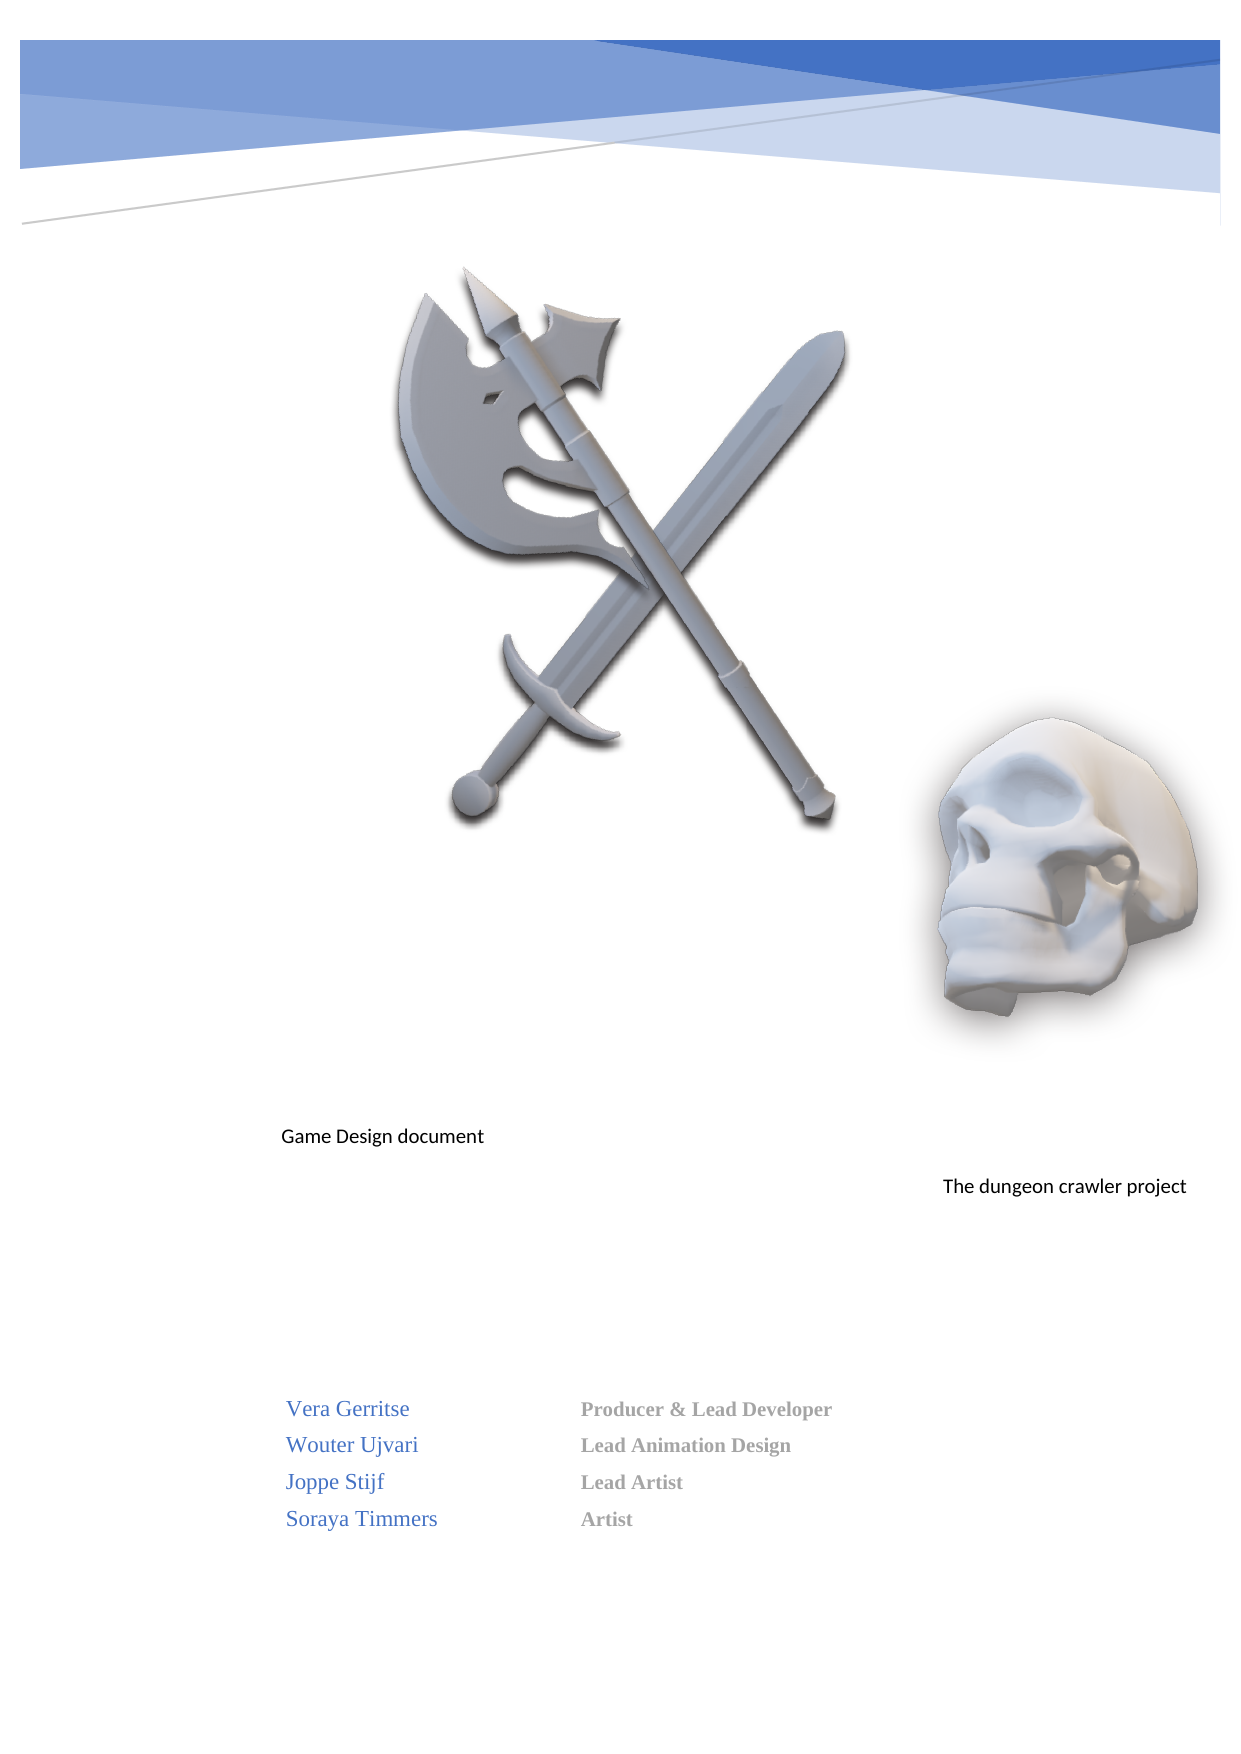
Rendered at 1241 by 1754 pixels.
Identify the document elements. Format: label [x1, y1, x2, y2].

picture [372, 628, 598, 893]
picture [20, 40, 1221, 1038]
